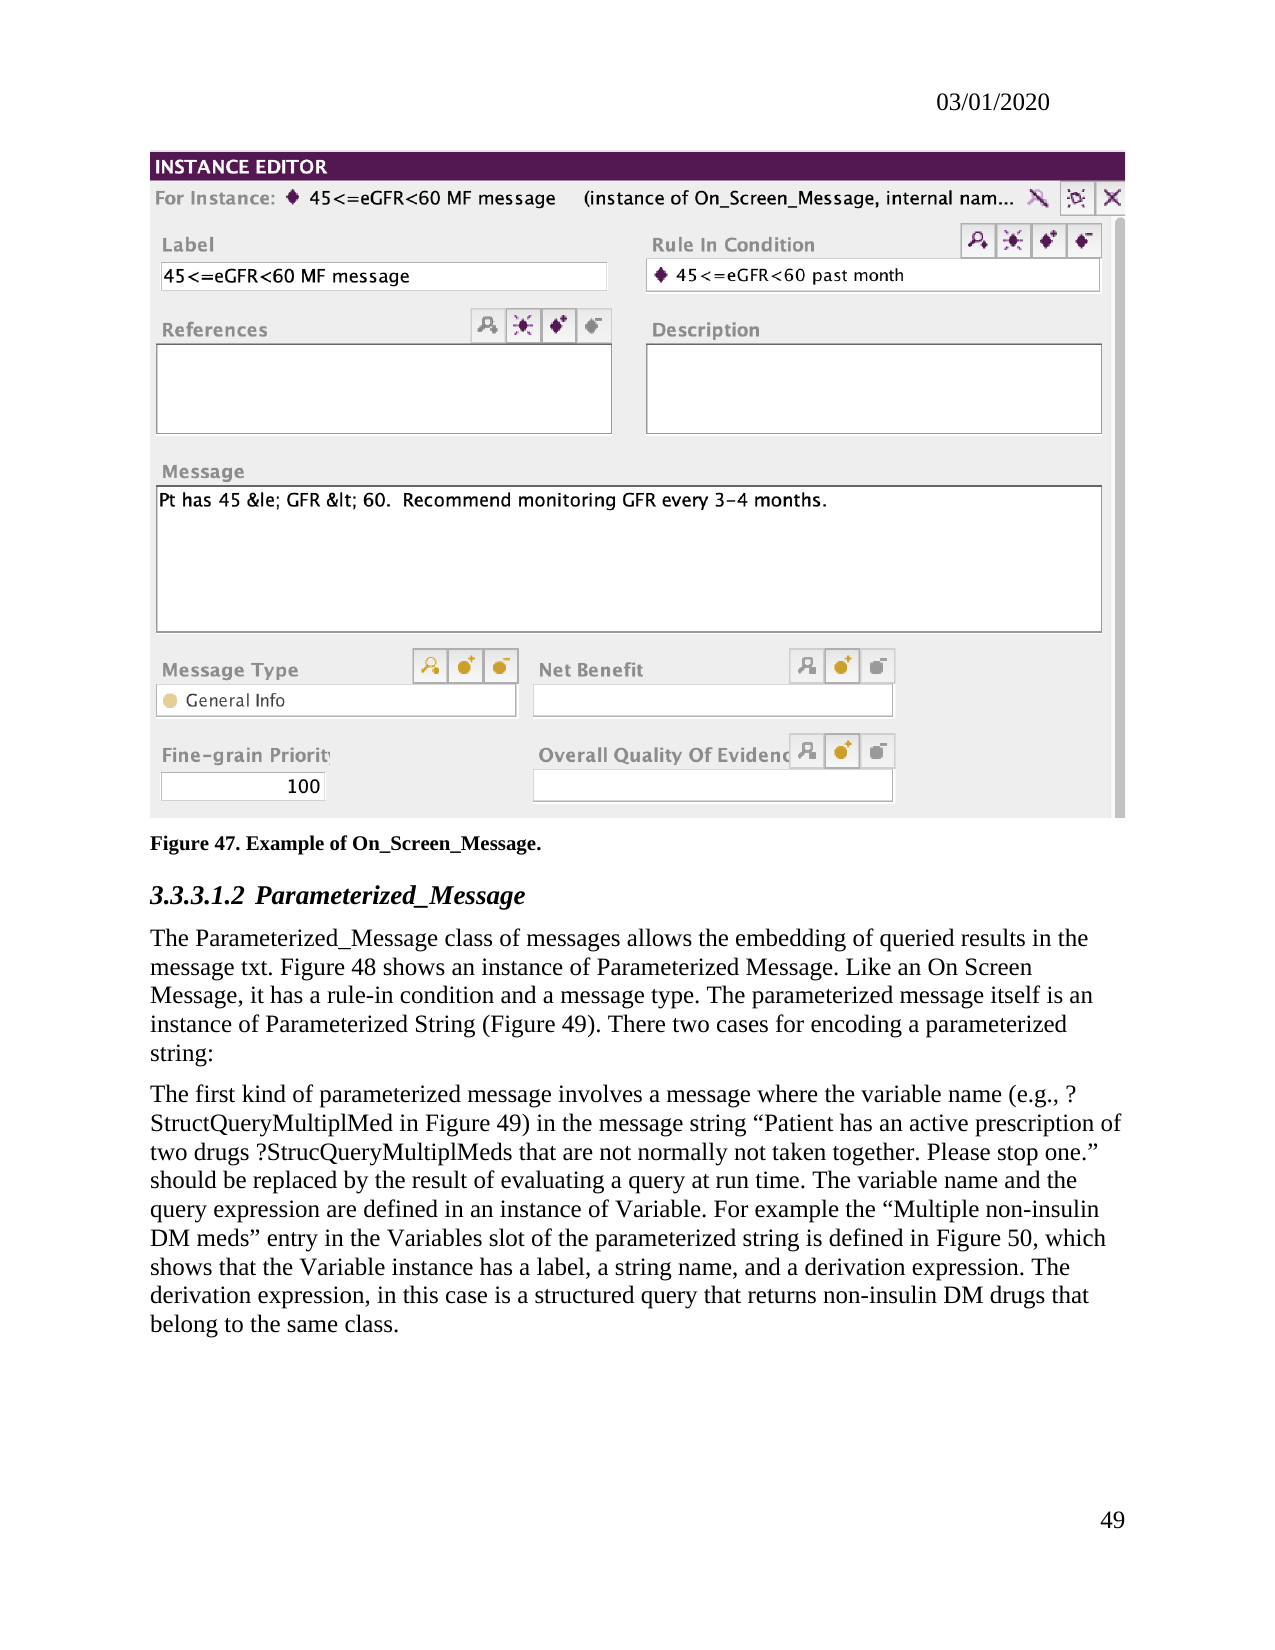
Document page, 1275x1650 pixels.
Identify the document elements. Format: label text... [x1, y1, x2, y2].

text The Parameterized_Message class of messages allows the embedding of queried results in the message txt. Figure 48 shows an instance of Parameterized Message. Like an On Screen Message, it has a rule-in condition and a message type. The parameterized message itself is an instance of Parameterized String (Figure 49). There two cases for encoding a parameterized string: [150, 923, 1125, 1067]
picture [150, 150, 1125, 818]
subtitle Parameterized_Message [150, 879, 1125, 911]
text The first kind of parameterized message involves a message where the variable name (e.g., ?StructQueryMultiplMed in Figure 49) in the message string “Patient has an active prescription of two drugs ?StrucQueryMultiplMeds that are not normally not taken together. Please stop one.” should be replaced by the result of evaluating a query at run time. The variable name and the query expression are defined in an instance of Variable. For example the “Multiple non-insulin DM meds” entry in the Variables slot of the parameterized string is defined in Figure 50, which shows that the Variable instance has a label, a string name, and a derivation expression. The derivation expression, in this case is a structured query that returns non-insulin DM drugs that belong to the same class. [150, 1079, 1125, 1338]
